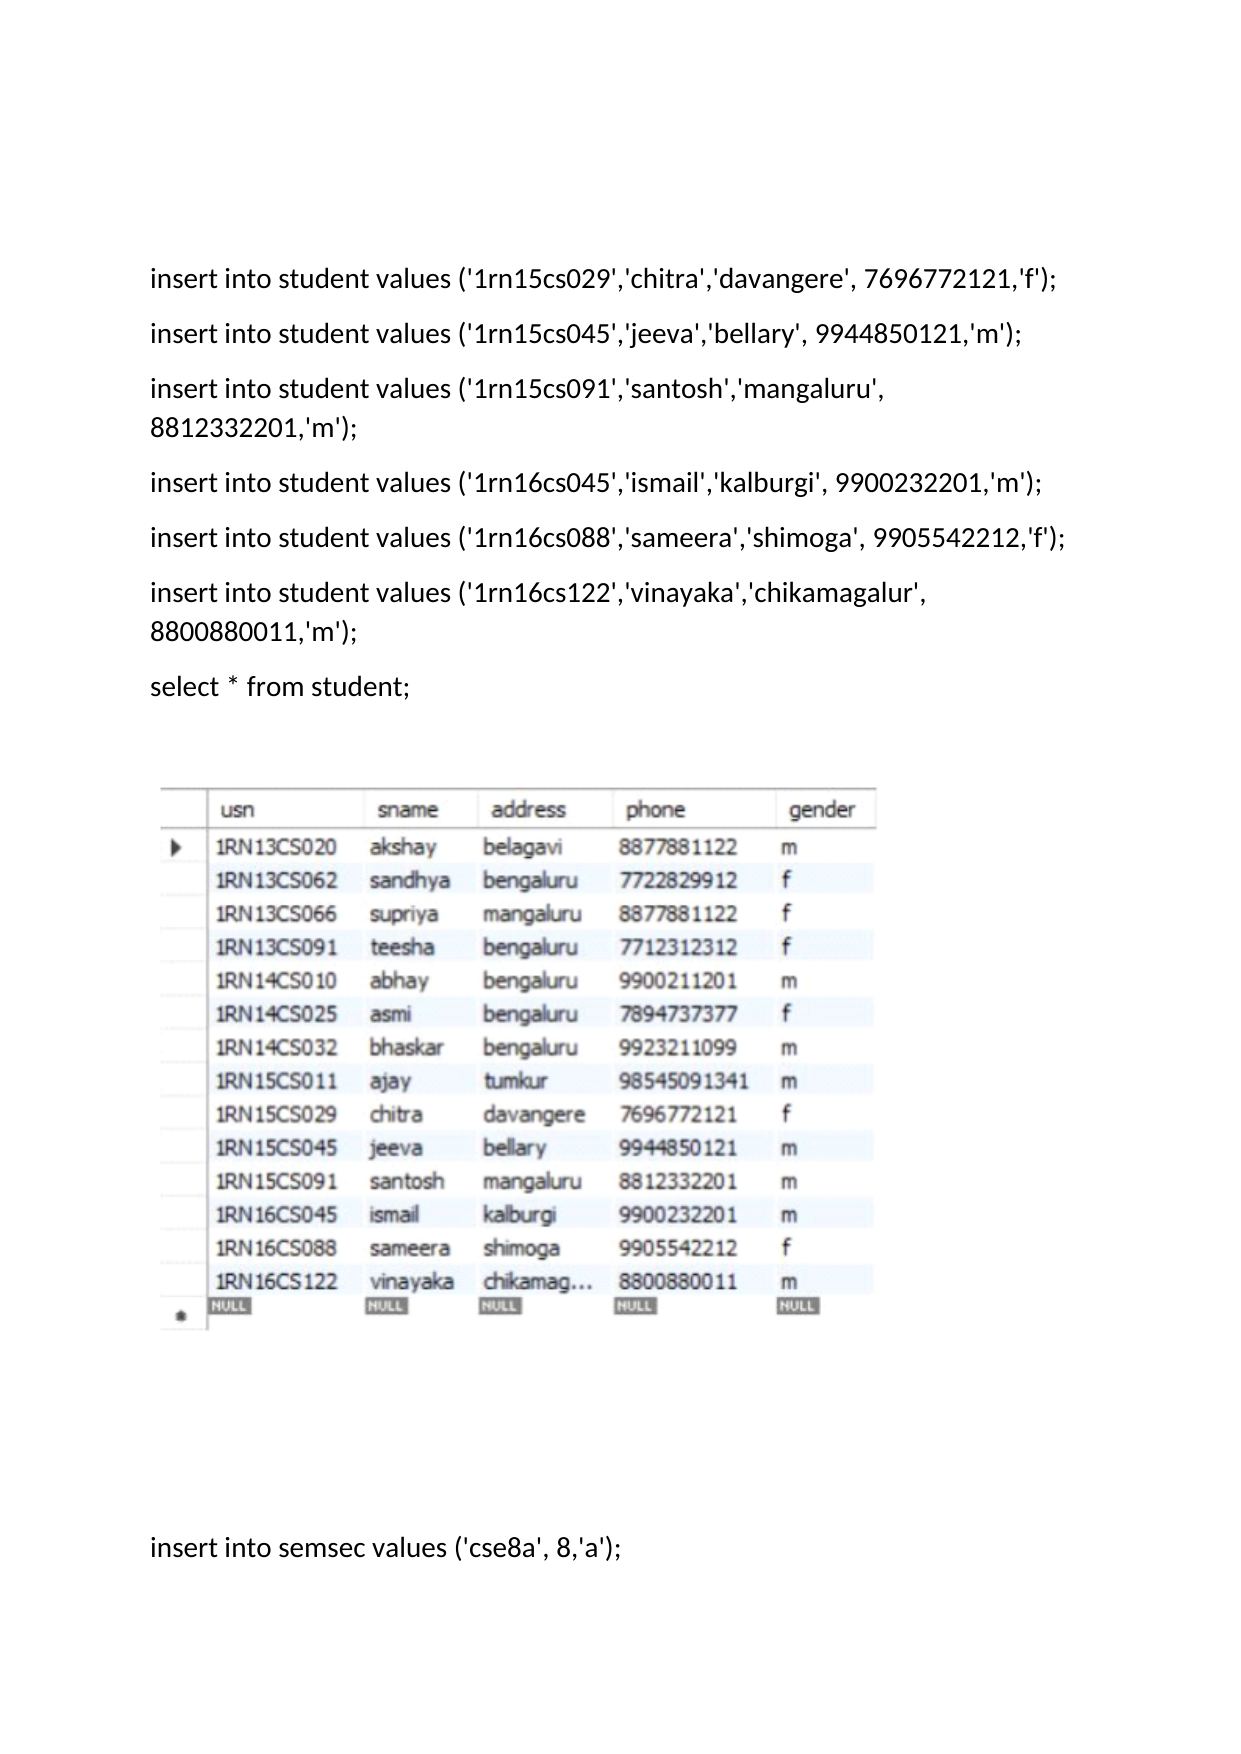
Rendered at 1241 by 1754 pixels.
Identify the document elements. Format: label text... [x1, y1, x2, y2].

text select * from student; [150, 668, 1090, 703]
text insert into semsec values ('cse8a', 8,'a'); [150, 1529, 1090, 1565]
text insert into student values ('1rn15cs045','jeeva','bellary', 9944850121,'m'); [150, 315, 1090, 351]
text insert into student values ('1rn16cs088','sameera','shimoga', 9905542212,'f'); [150, 519, 1090, 555]
picture [150, 777, 907, 1346]
text insert into student values ('1rn15cs029','chitra','davangere', 7696772121,'f'); [150, 260, 1090, 296]
text insert into student values ('1rn16cs045','ismail','kalburgi', 9900232201,'m'); [150, 464, 1090, 499]
text insert into student values ('1rn15cs091','santosh','mangaluru', 8812332201,'m'); [150, 370, 1090, 444]
text insert into student values ('1rn16cs122','vinayaka','chikamagalur', 8800880011,'m'); [150, 574, 1090, 648]
